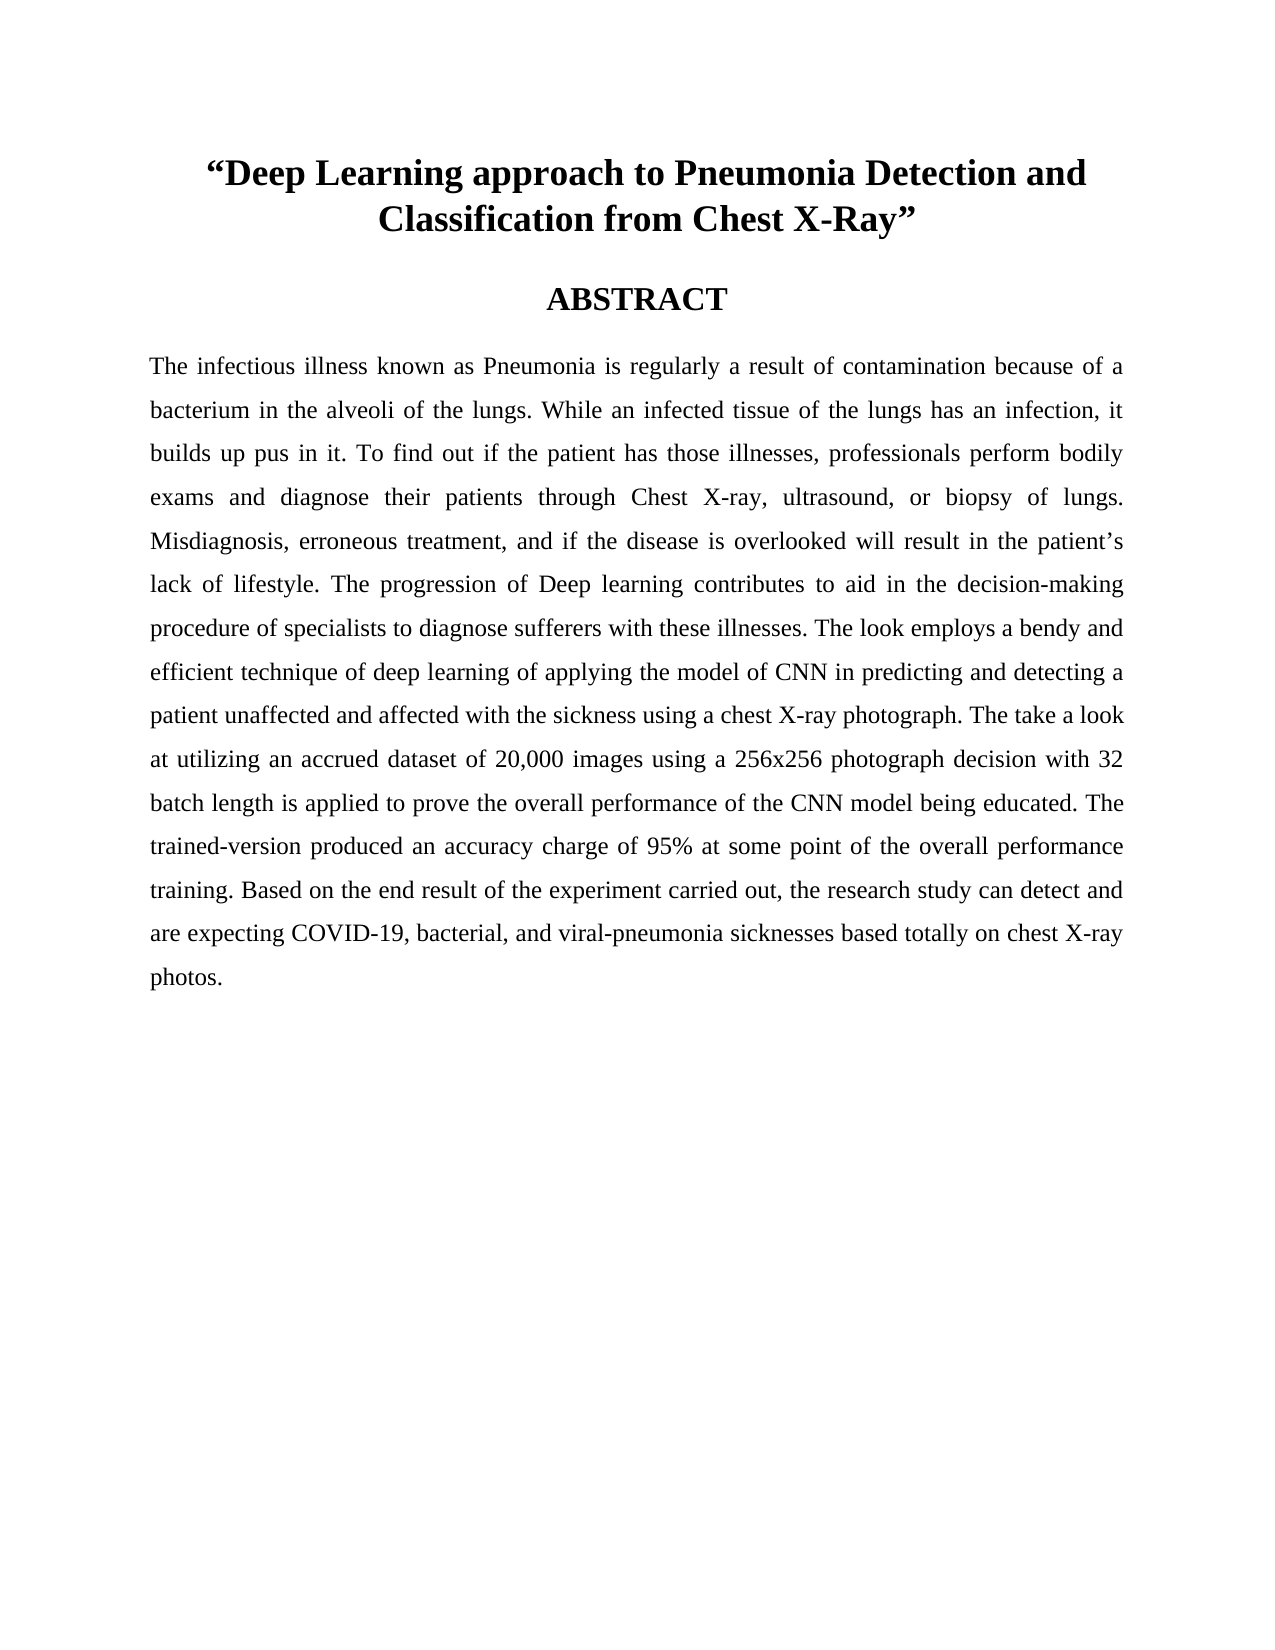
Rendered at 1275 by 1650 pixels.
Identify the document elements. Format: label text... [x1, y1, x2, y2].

text ABSTRACT [149, 279, 1125, 317]
text “Deep Learning approach to Pneumonia Detection and Classification from Chest X-Ray” [130, 150, 1162, 240]
text The infectious illness known as Pneumonia is regularly a result of contamination because of a bacterium in the alveoli of the lungs. While an infected tissue of the lungs has an infection, it builds up pus in it. To find out if the patient has those illnesses, professionals perform bodily exams and diagnose their patients through Chest X-ray, ultrasound, or biopsy of lungs. Misdiagnosis, erroneous treatment, and if the disease is overlooked will result in the patient’s lack of lifestyle. The progression of Deep learning contributes to aid in the decision-making procedure of specialists to diagnose sufferers with these illnesses. The look employs a bendy and efficient technique of deep learning of applying the model of CNN in predicting and detecting a patient unaffected and affected with the sickness using a chest X-ray photograph. The take a look at utilizing an accrued dataset of 20,000 images using a 256x256 photograph decision with 32 batch length is applied to prove the overall performance of the CNN model being educated. The trained-version produced an accuracy charge of 95% at some point of the overall performance training. Based on the end result of the experiment carried out, the research study can detect and are expecting COVID-19, bacterial, and viral-pneumonia sicknesses based totally on chest X-ray photos. [149, 351, 1125, 991]
